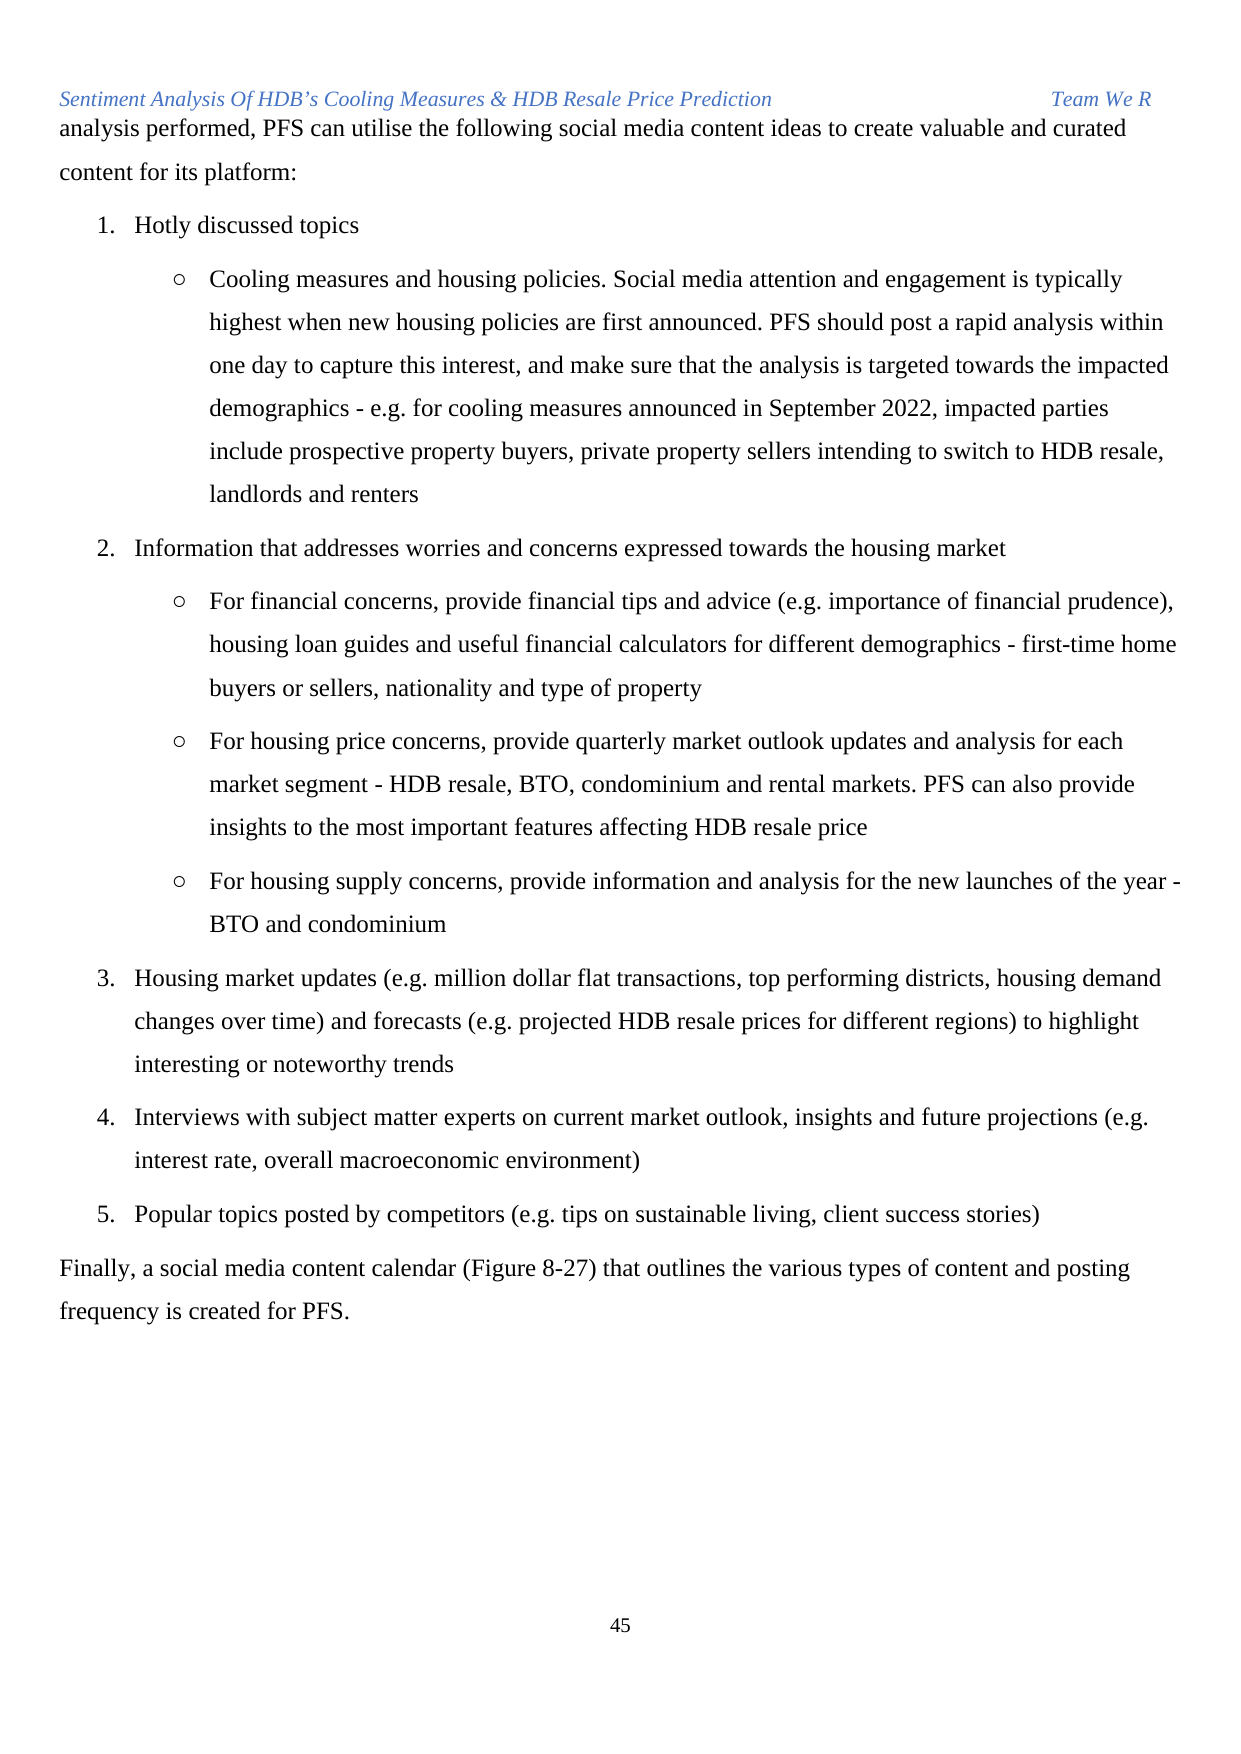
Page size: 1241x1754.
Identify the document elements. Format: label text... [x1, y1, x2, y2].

list Information that addresses worries and concerns expressed towards the housing market [97, 533, 1181, 562]
list Popular topics posted by competitors (e.g. tips on sustainable living, client success stories) [97, 1199, 1181, 1228]
list Hotly discussed topics [97, 210, 1181, 239]
list For housing supply concerns, provide information and analysis for the new launches of the year - BTO and condominium [172, 866, 1181, 938]
list Interviews with subject matter experts on current market outlook, insights and future projections (e.g. interest rate, overall macroeconomic environment) [97, 1102, 1181, 1174]
list For financial concerns, provide financial tips and advice (e.g. importance of financial prudence), housing loan guides and useful financial calculators for different demographics - first-time home buyers or sellers, nationality and type of property [172, 586, 1181, 701]
list For housing price concerns, provide quarterly market outlook updates and analysis for each market segment - HDB resale, BTO, condominium and rental markets. PFS can also provide insights to the most important features affecting HDB resale price [172, 726, 1181, 841]
list Cooling measures and housing policies. Social media attention and engagement is typically highest when new housing policies are first announced. PFS should post a rapid analysis within one day to capture this interest, and make sure that the analysis is targeted towards the impacted demographics - e.g. for cooling measures announced in September 2022, impacted parties include prospective property buyers, private property sellers intending to switch to HDB resale, landlords and renters [172, 264, 1181, 508]
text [59, 113, 1181, 185]
list Housing market updates (e.g. million dollar flat transactions, top performing districts, housing demand changes over time) and forecasts (e.g. projected HDB resale prices for different regions) to highlight interesting or noteworthy trends [97, 963, 1181, 1078]
